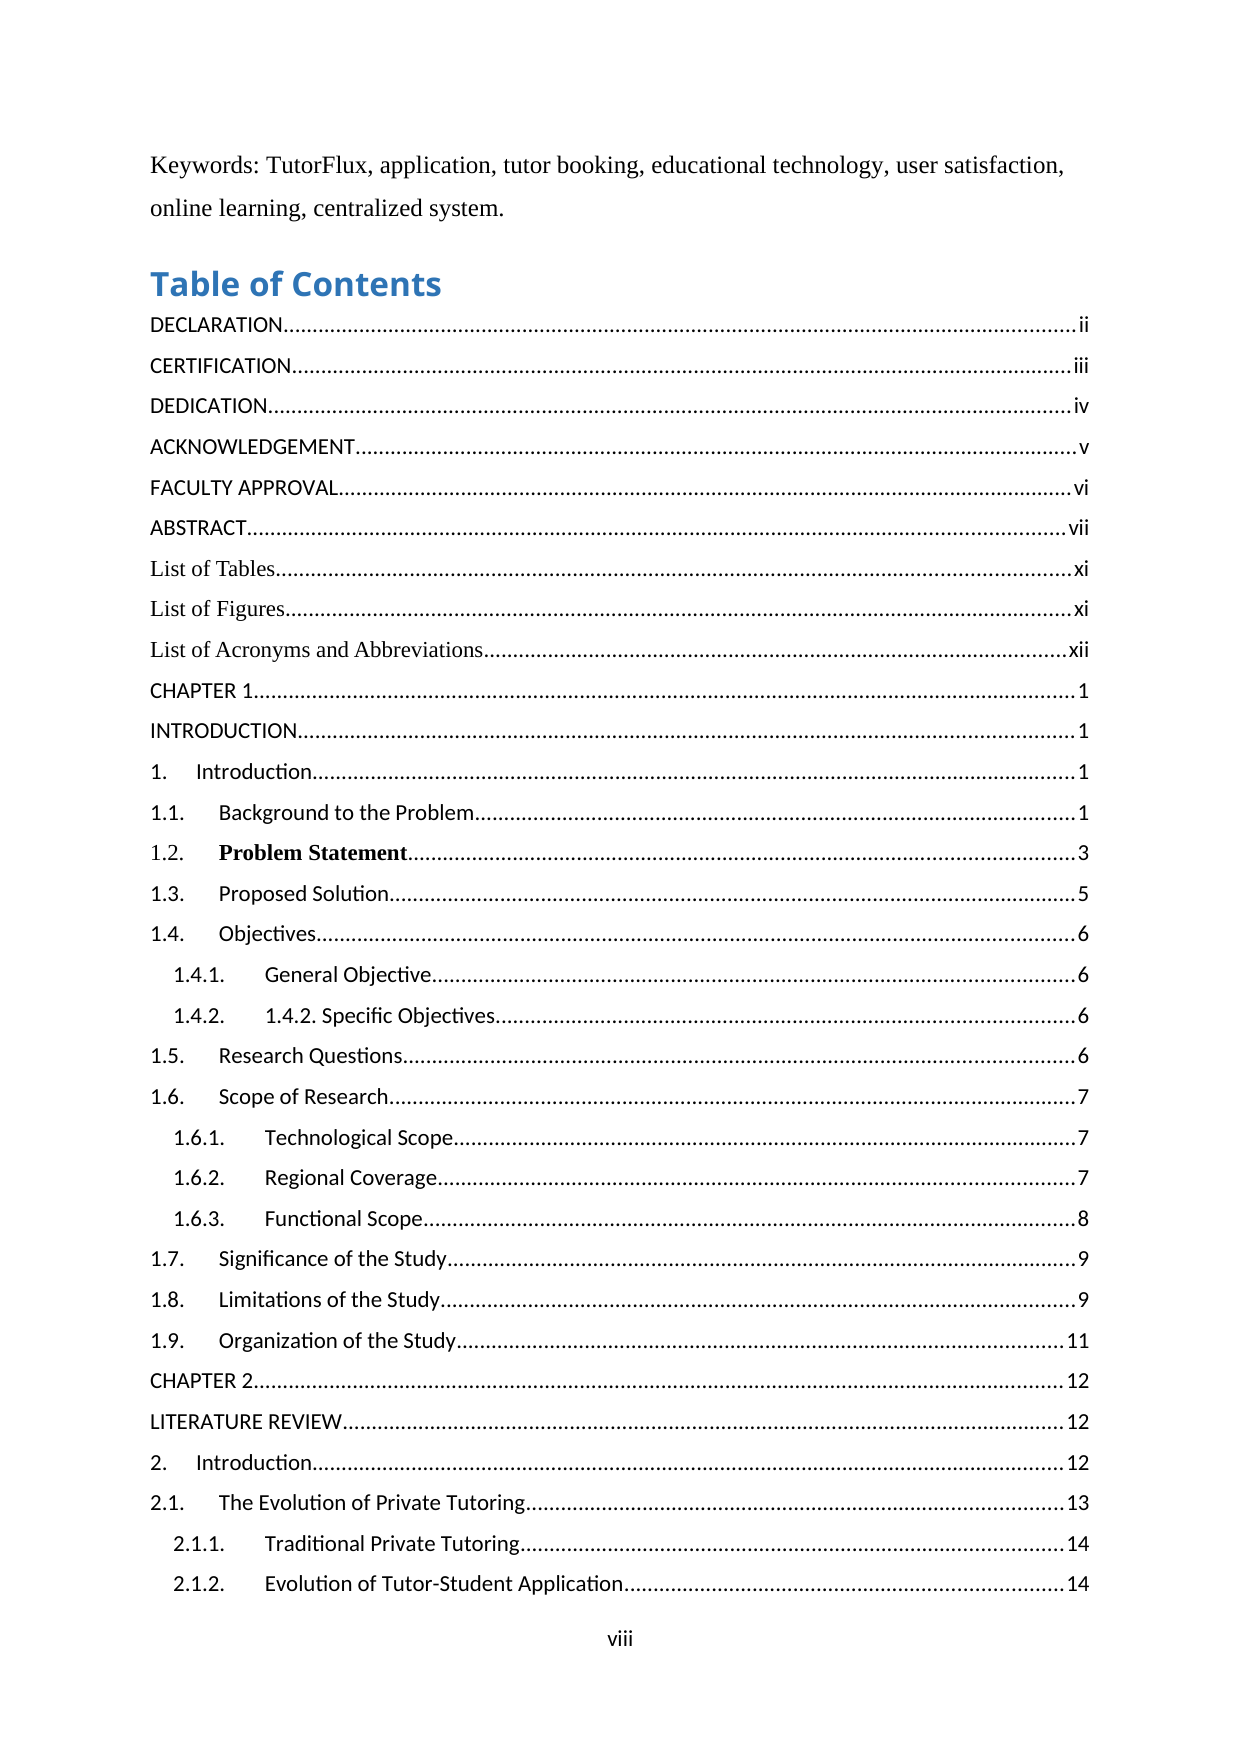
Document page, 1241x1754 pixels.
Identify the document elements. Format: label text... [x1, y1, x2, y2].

text Keywords: TutorFlux, application, tutor booking, educational technology, user satisfaction, online learning, centralized system. [150, 150, 1090, 222]
